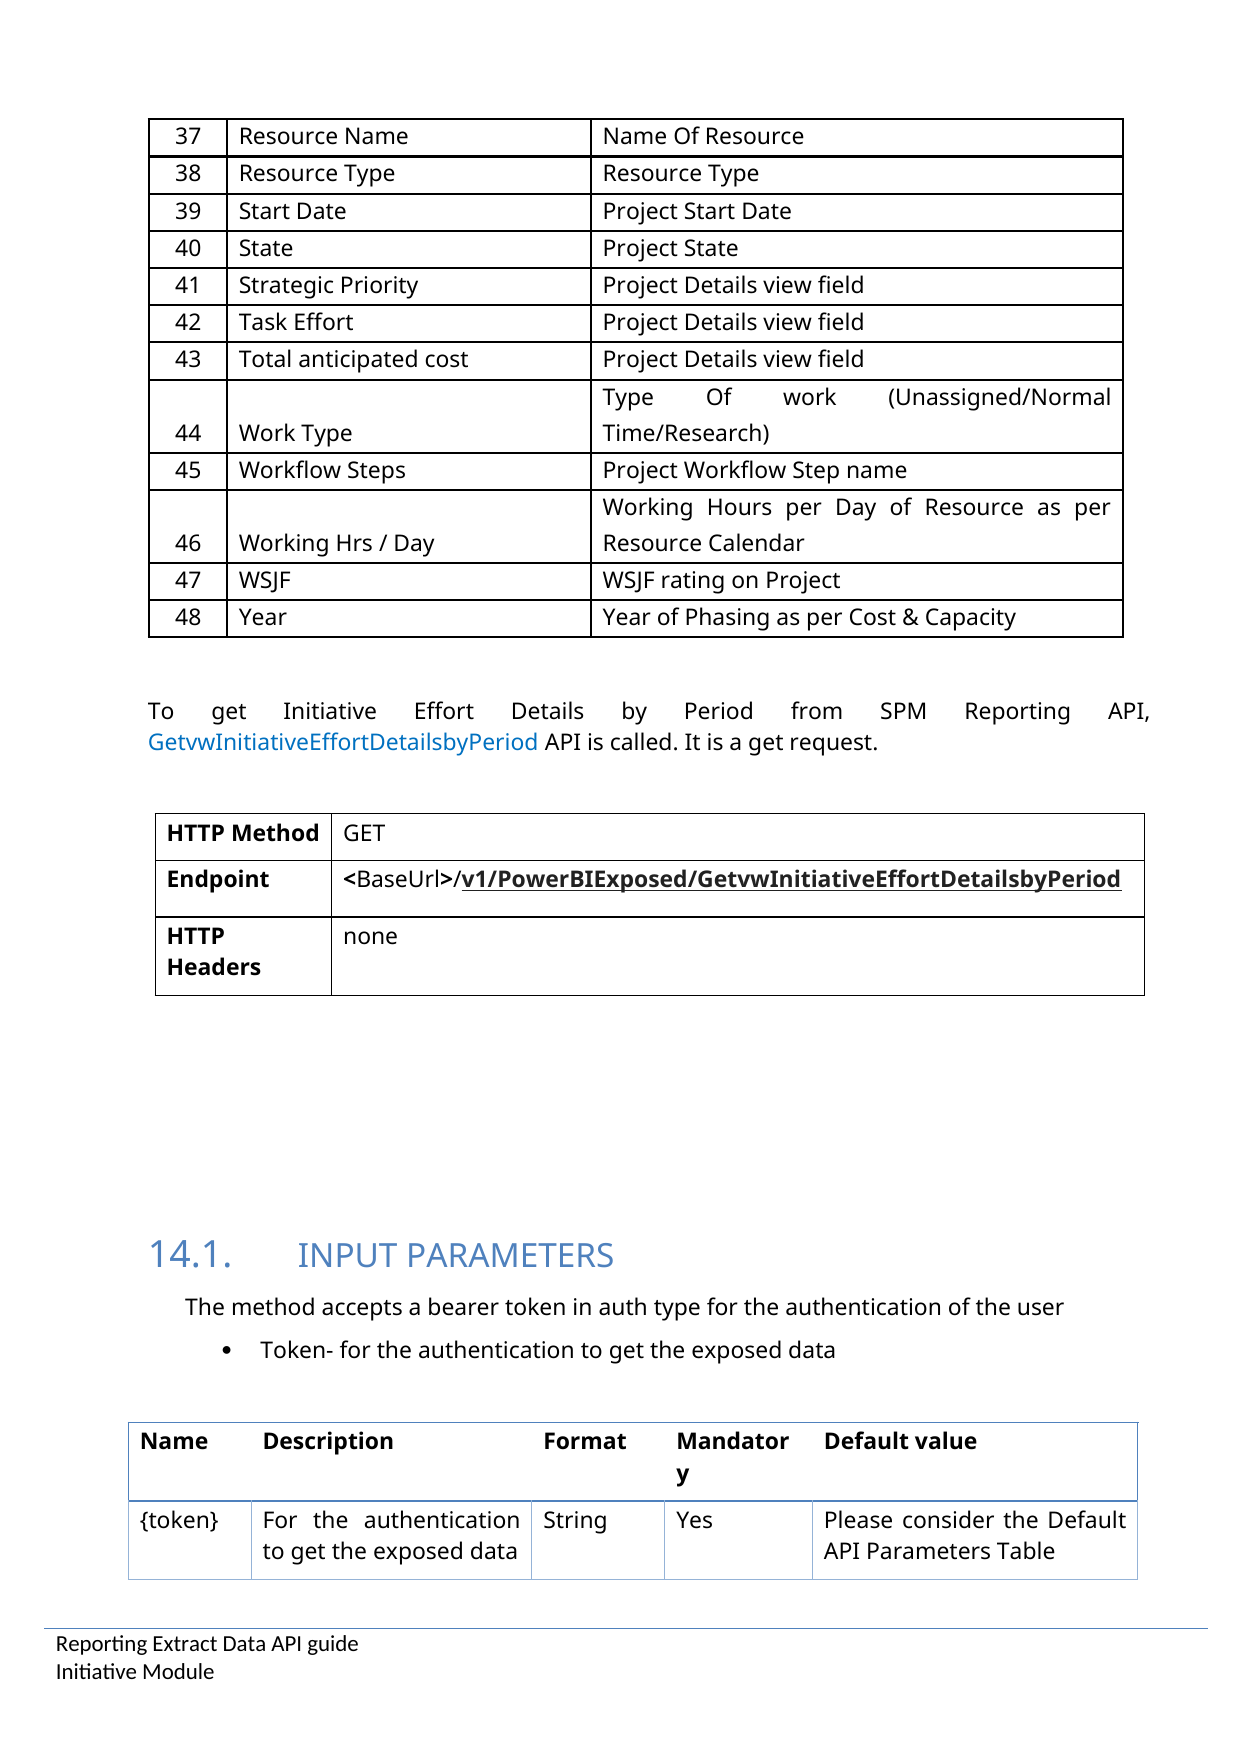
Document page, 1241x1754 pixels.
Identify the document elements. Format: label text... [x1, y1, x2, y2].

table_cell WSJF [228, 564, 590, 599]
table_cell Workflow Steps [228, 454, 590, 489]
table_cell Total anticipated cost [228, 343, 590, 378]
table_cell Strategic Priority [228, 269, 590, 304]
table_cell State [228, 232, 590, 267]
table_cell Working Hours per Day of Resource as per Resource Calendar [592, 491, 1122, 562]
table_header HTTP Method [156, 814, 331, 860]
table_cell Resource Name [228, 120, 590, 155]
table_cell {token} [129, 1502, 251, 1579]
table_cell Year [228, 601, 590, 636]
table_cell Working Hrs / Day [228, 491, 590, 562]
table_cell For the authentication to get the exposed data [252, 1502, 531, 1579]
table_cell Endpoint [156, 861, 331, 916]
table_header Format [532, 1423, 665, 1500]
table_cell Project Start Date [592, 195, 1122, 230]
table_cell Project Workflow Step name [592, 454, 1122, 489]
table_cell WSJF rating on Project [592, 564, 1122, 599]
table_cell Work Type [228, 381, 590, 452]
table_cell String [532, 1502, 664, 1579]
table_cell Project Details view field [592, 343, 1122, 378]
table_cell Name Of Resource [592, 120, 1122, 155]
table_cell 44 [150, 381, 226, 452]
table_cell <BaseUrl>/v1/PowerBIExposed/GetvwInitiativeEffortDetailsbyPeriod [332, 861, 1144, 916]
table_cell 48 [150, 601, 226, 636]
table_cell 46 [150, 491, 226, 562]
table_cell Year of Phasing as per Cost & Capacity [592, 601, 1122, 636]
table_cell 45 [150, 454, 226, 489]
table_cell 41 [150, 269, 226, 304]
table_header Description [251, 1423, 532, 1500]
list Token- for the authentication to get the exposed data [223, 1334, 1152, 1365]
text To get Initiative Effort Details by Period from SPM Reporting API, GetvwInitiativeEffortDetailsbyPeriod API is called. It is a get request. [148, 694, 1152, 757]
table_cell Resource Type [228, 158, 590, 192]
table_cell Project State [592, 232, 1122, 267]
table_header Default value [813, 1423, 1137, 1500]
table_cell 39 [150, 195, 226, 230]
table_cell Project Details view field [592, 306, 1122, 341]
table_cell 37 [150, 120, 226, 155]
table_cell 40 [150, 232, 226, 267]
table_header GET [332, 814, 1144, 860]
table_cell Yes [665, 1502, 812, 1579]
table_cell Please consider the Default API Parameters Table [813, 1502, 1137, 1579]
text The method accepts a bearer token in auth type for the authentication of the user [185, 1290, 1152, 1322]
table_cell 43 [150, 343, 226, 378]
table_cell Resource Type [592, 158, 1122, 192]
table_cell 42 [150, 306, 226, 341]
table_cell Type Of work (Unassigned/Normal Time/Research) [592, 381, 1122, 452]
table_cell 47 [150, 564, 226, 599]
table_header Name [129, 1423, 251, 1500]
subtitle Input Parameters [148, 1227, 1152, 1278]
table_cell none [332, 918, 1144, 994]
table_cell HTTP Headers [156, 918, 331, 994]
table_cell Start Date [228, 195, 590, 230]
table_cell 38 [150, 158, 226, 192]
table_cell Task Effort [228, 306, 590, 341]
table_header Mandatory [665, 1423, 812, 1500]
table_cell Project Details view field [592, 269, 1122, 304]
